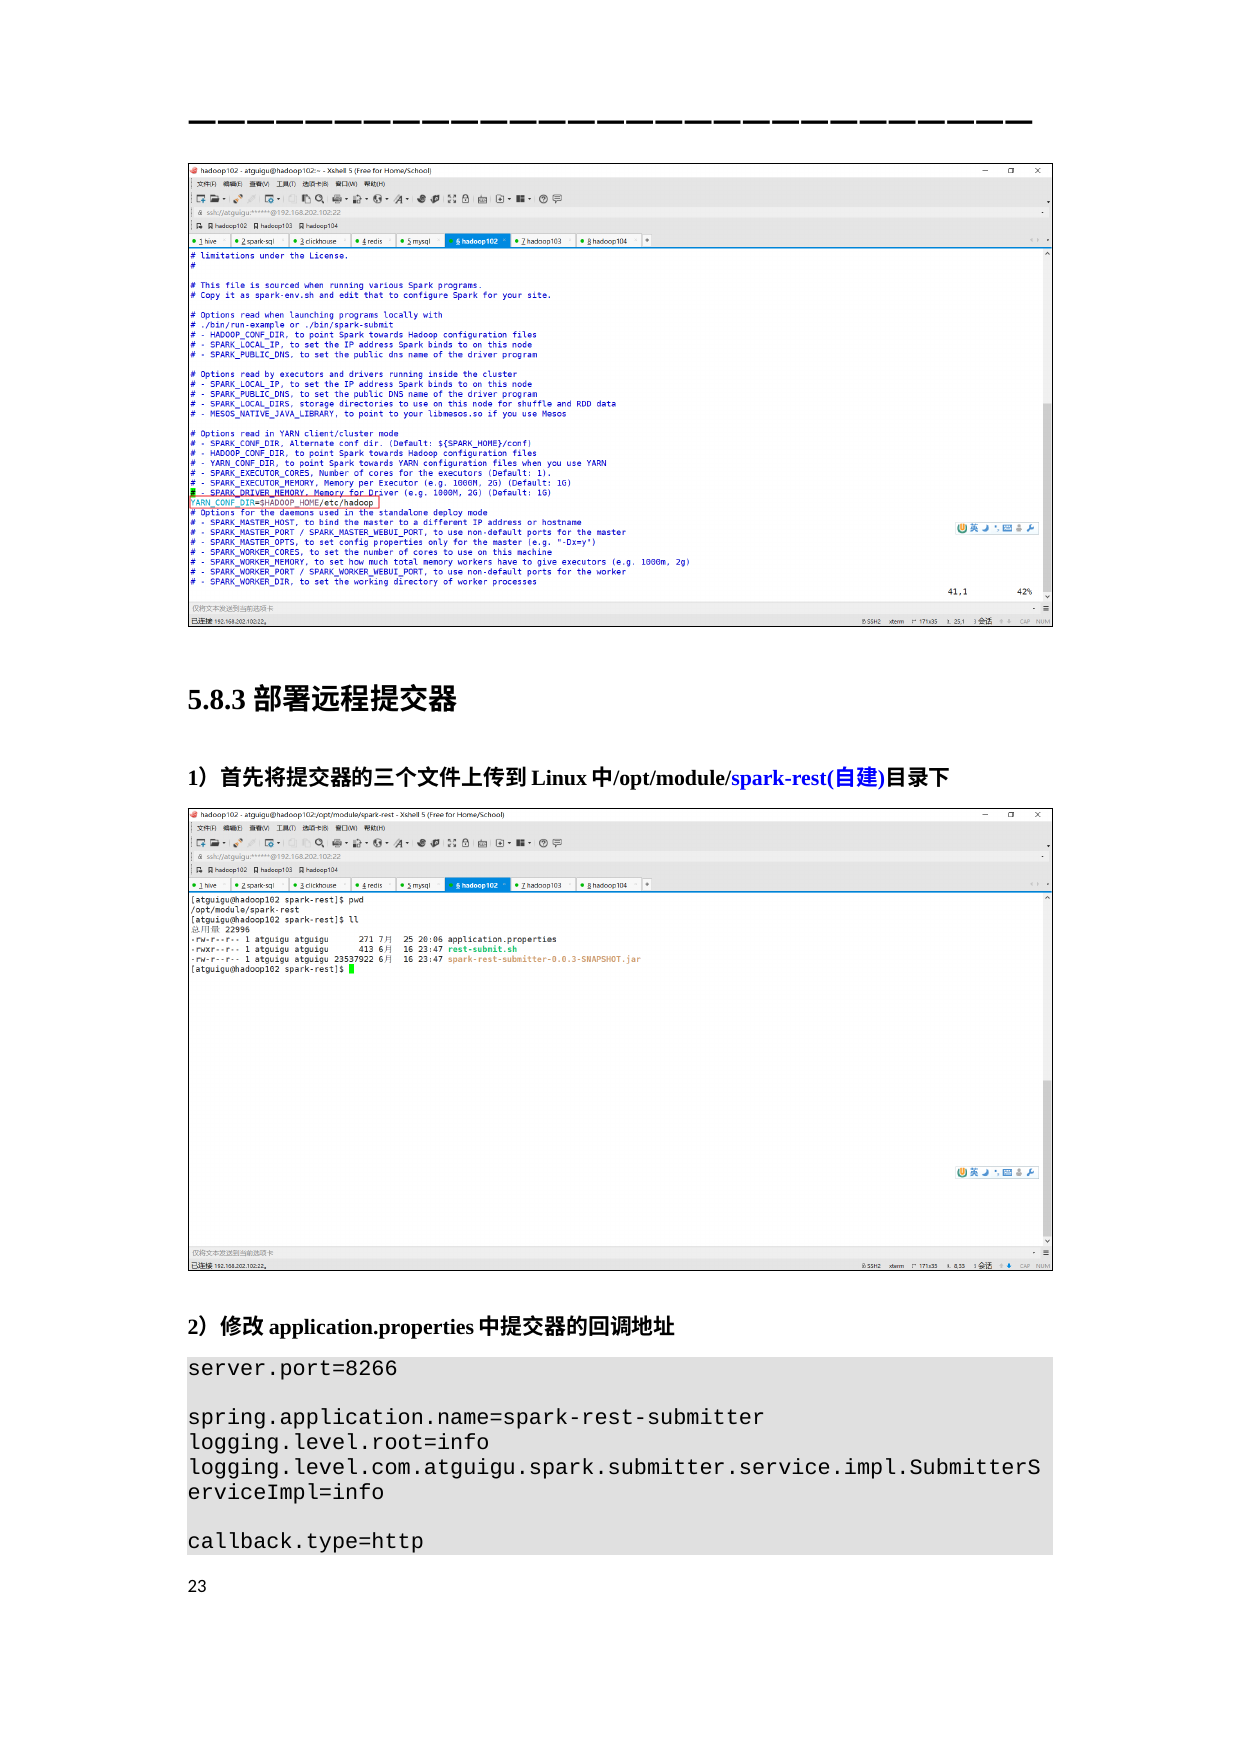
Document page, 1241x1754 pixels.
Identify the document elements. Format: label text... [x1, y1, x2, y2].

text server.port=8266 [187, 1357, 1053, 1382]
text spring.application.name=spark-rest-submitter [187, 1407, 1053, 1431]
picture [189, 164, 1052, 626]
text logging.level.com.atguigu.spark.submitter.service.impl.SubmitterServiceImpl=info [187, 1456, 1053, 1506]
text 1）首先将提交器的三个文件上传到Linux中/opt/module/spark-rest(自建)目录下 [187, 759, 1053, 792]
subtitle 5.8.3 部署远程提交器 [187, 664, 1053, 729]
text callback.type=http [187, 1531, 1053, 1555]
text logging.level.root=info [187, 1431, 1053, 1456]
picture [189, 809, 1052, 1270]
text 2）修改application.properties中提交器的回调地址 [187, 1309, 1053, 1341]
